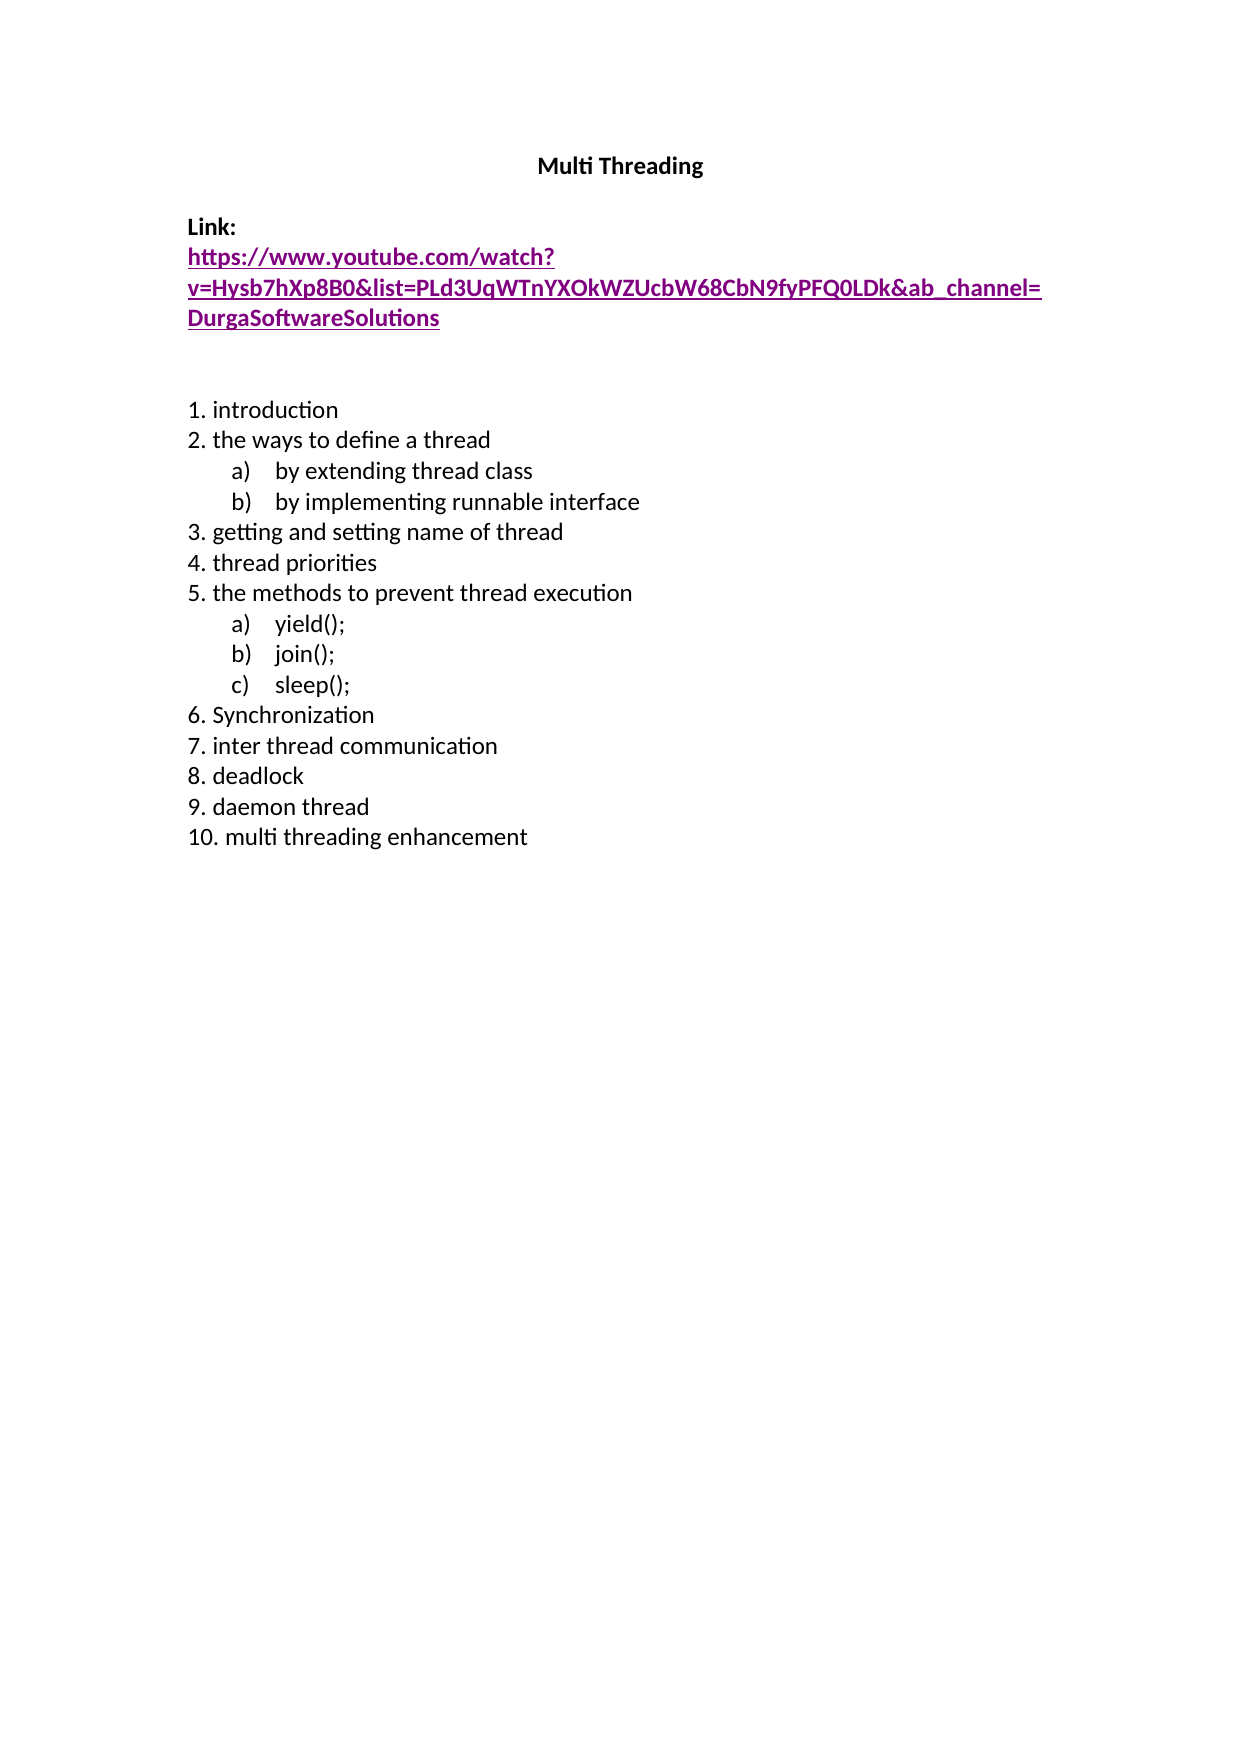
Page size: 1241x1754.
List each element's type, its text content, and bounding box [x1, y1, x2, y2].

list sleep(); [231, 669, 1053, 699]
list by implementing runnable interface [231, 486, 1053, 516]
list multi threading enhancement [187, 821, 1053, 852]
list Synchronization [187, 699, 1053, 730]
list inter thread communication [187, 730, 1053, 760]
text https://www.youtube.com/watch?v=Hysb7hXp8B0&list=PLd3UqWTnYXOkWZUcbW68CbN9fyPFQ0LDk&ab_channel=DurgaSoftwareSolutions [187, 242, 1053, 333]
text Multi Threading [187, 150, 1053, 181]
list the ways to define a thread [187, 425, 1053, 455]
list getting and setting name of thread [187, 516, 1053, 547]
list daemon thread [187, 791, 1053, 821]
list deadlock [187, 760, 1053, 791]
list the methods to prevent thread execution [187, 577, 1053, 608]
text Link: [187, 211, 1053, 242]
list thread priorities [187, 547, 1053, 577]
list by extending thread class [231, 455, 1053, 486]
list join(); [231, 638, 1053, 669]
list introduction [187, 394, 1053, 425]
list yield(); [231, 608, 1053, 638]
